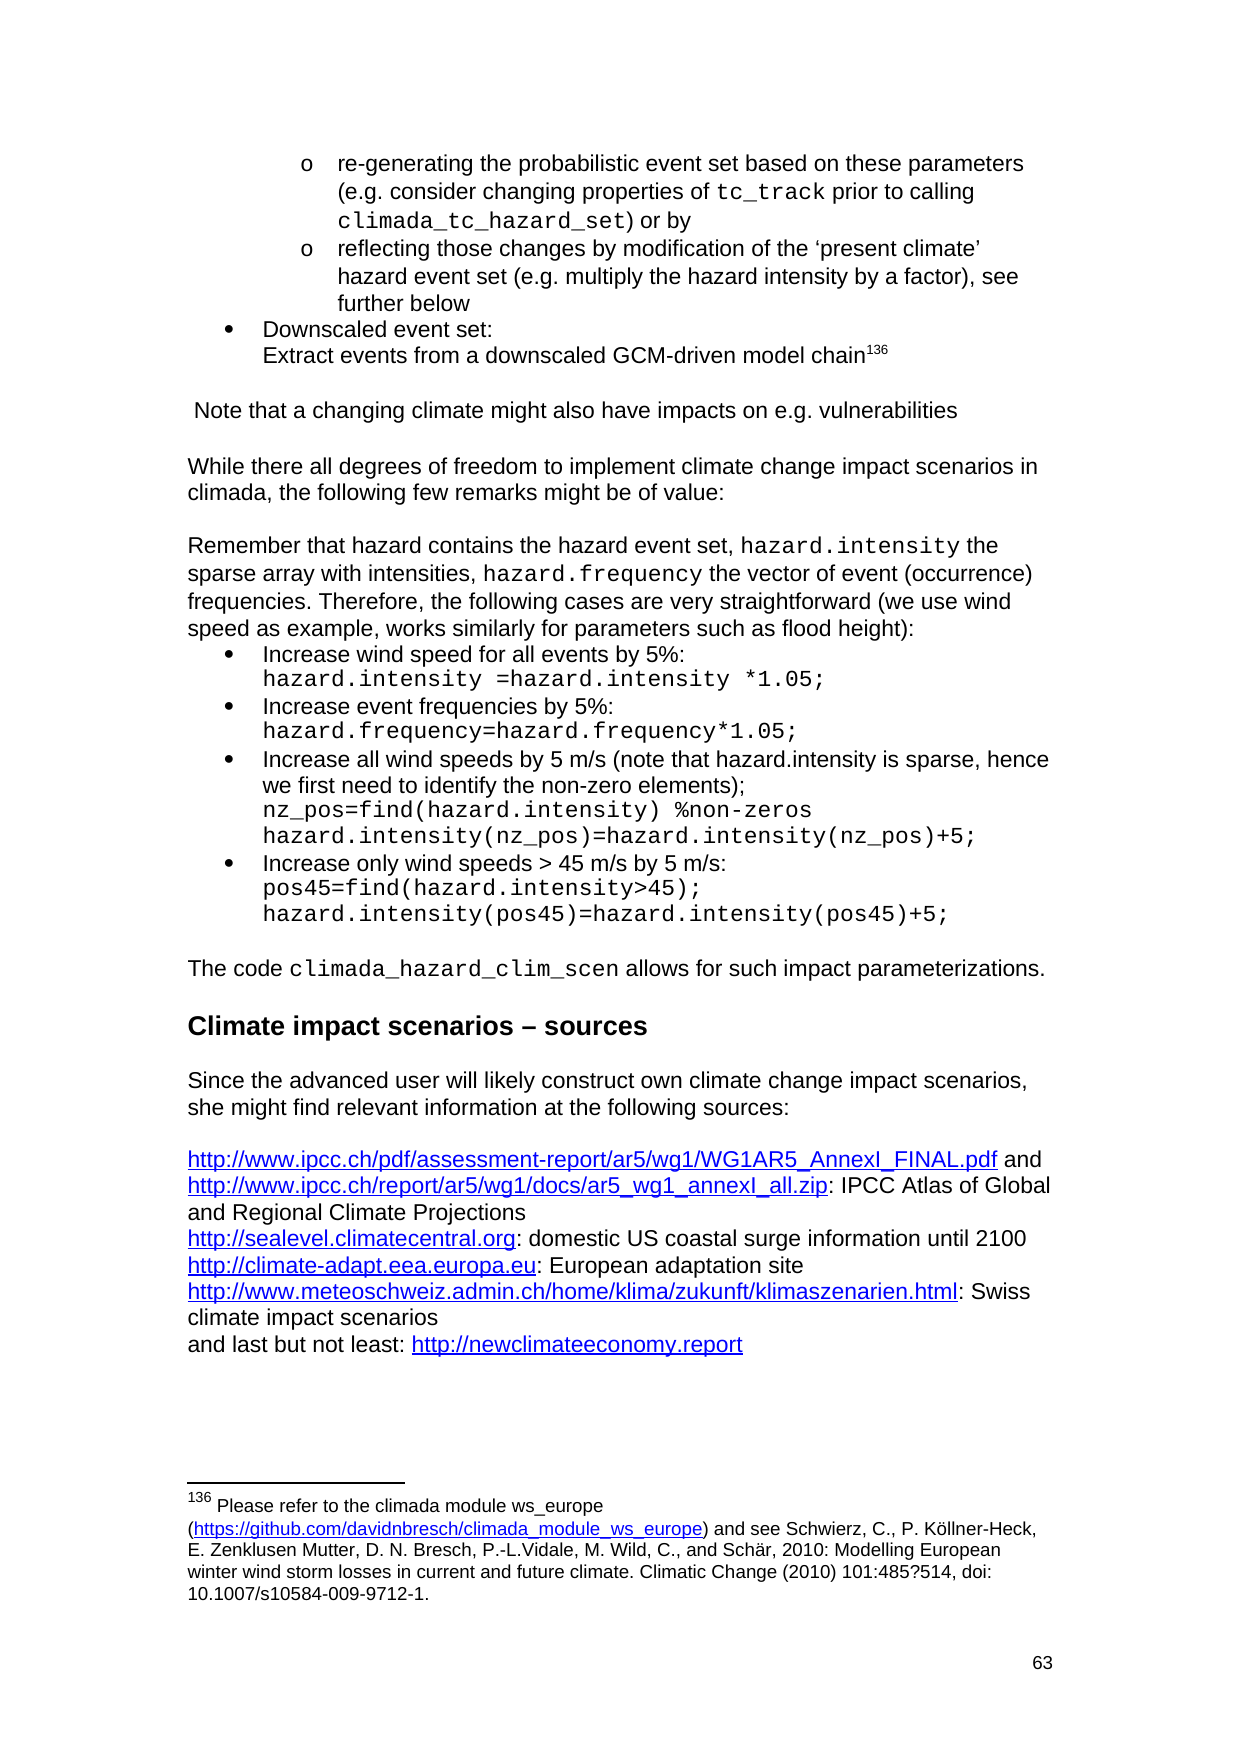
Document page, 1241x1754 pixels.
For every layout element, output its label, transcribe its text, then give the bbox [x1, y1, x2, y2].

list Increase only wind speeds > 45 m/s by 5 m/s: [225, 850, 1053, 877]
text Note that a changing climate might also have impacts on e.g. vulnerabilities [187, 397, 1053, 424]
subtitle Climate impact scenarios – sources [187, 1009, 1053, 1041]
text http://sealevel.climatecentral.org: domestic US coastal surge information until 2100 [187, 1225, 1053, 1252]
text pos45=find(hazard.intensity>45); [187, 877, 1053, 902]
text hazard.intensity(pos45)=hazard.intensity(pos45)+5; [187, 902, 1053, 928]
text Remember that hazard contains the hazard event set, hazard.intensity the sparse array with intensities, hazard.frequency the vector of event (occurrence) frequencies. Therefore, the following cases are very straightforward (we use wind speed as example, works similarly for parameters such as flood height): [187, 532, 1053, 641]
list re-generating the probabilistic event set based on these parameters (e.g. consider changing properties of tc_track prior to calling climada_tc_hazard_set) or by [300, 150, 1053, 235]
text http://www.ipcc.ch/pdf/assessment-report/ar5/wg1/WG1AR5_AnnexI_FINAL.pdf and http://www.ipcc.ch/report/ar5/wg1/docs/ar5_wg1_annexI_all.zip: IPCC Atlas of Global and Regional Climate Projections [187, 1146, 1053, 1225]
list reflecting those changes by modification of the ‘present climate’ hazard event set (e.g. multiply the hazard intensity by a factor), see further below [300, 235, 1053, 316]
text and last but not least: http://newclimateeconomy.report [187, 1331, 1053, 1357]
text While there all degrees of freedom to implement climate change impact scenarios in climada, the following few remarks might be of value: [187, 453, 1053, 505]
list Increase all wind speeds by 5 m/s (note that hazard.intensity is sparse, hence we first need to identify the non-zero elements); nz_pos=find(hazard.intensity) %non-zeros hazard.intensity(nz_pos)=hazard.intensity(nz_pos)+5; [225, 746, 1053, 850]
text http://climate-adapt.eea.europa.eu: European adaptation site [187, 1252, 1053, 1278]
text The code climada_hazard_clim_scen allows for such impact parameterizations. [187, 955, 1053, 983]
text Since the advanced user will likely construct own climate change impact scenarios, she might find relevant information at the following sources: [187, 1067, 1053, 1120]
list Downscaled event set: Extract events from a downscaled GCM-driven model chain [225, 316, 1053, 397]
list Increase event frequencies by 5%: hazard.frequency=hazard.frequency*1.05; [225, 693, 1053, 746]
list Increase wind speed for all events by 5%: hazard.intensity =hazard.intensity *1.05; [225, 641, 1053, 693]
text http://www.meteoschweiz.admin.ch/home/klima/zukunft/klimaszenarien.html: Swiss climate impact scenarios [187, 1278, 1053, 1331]
